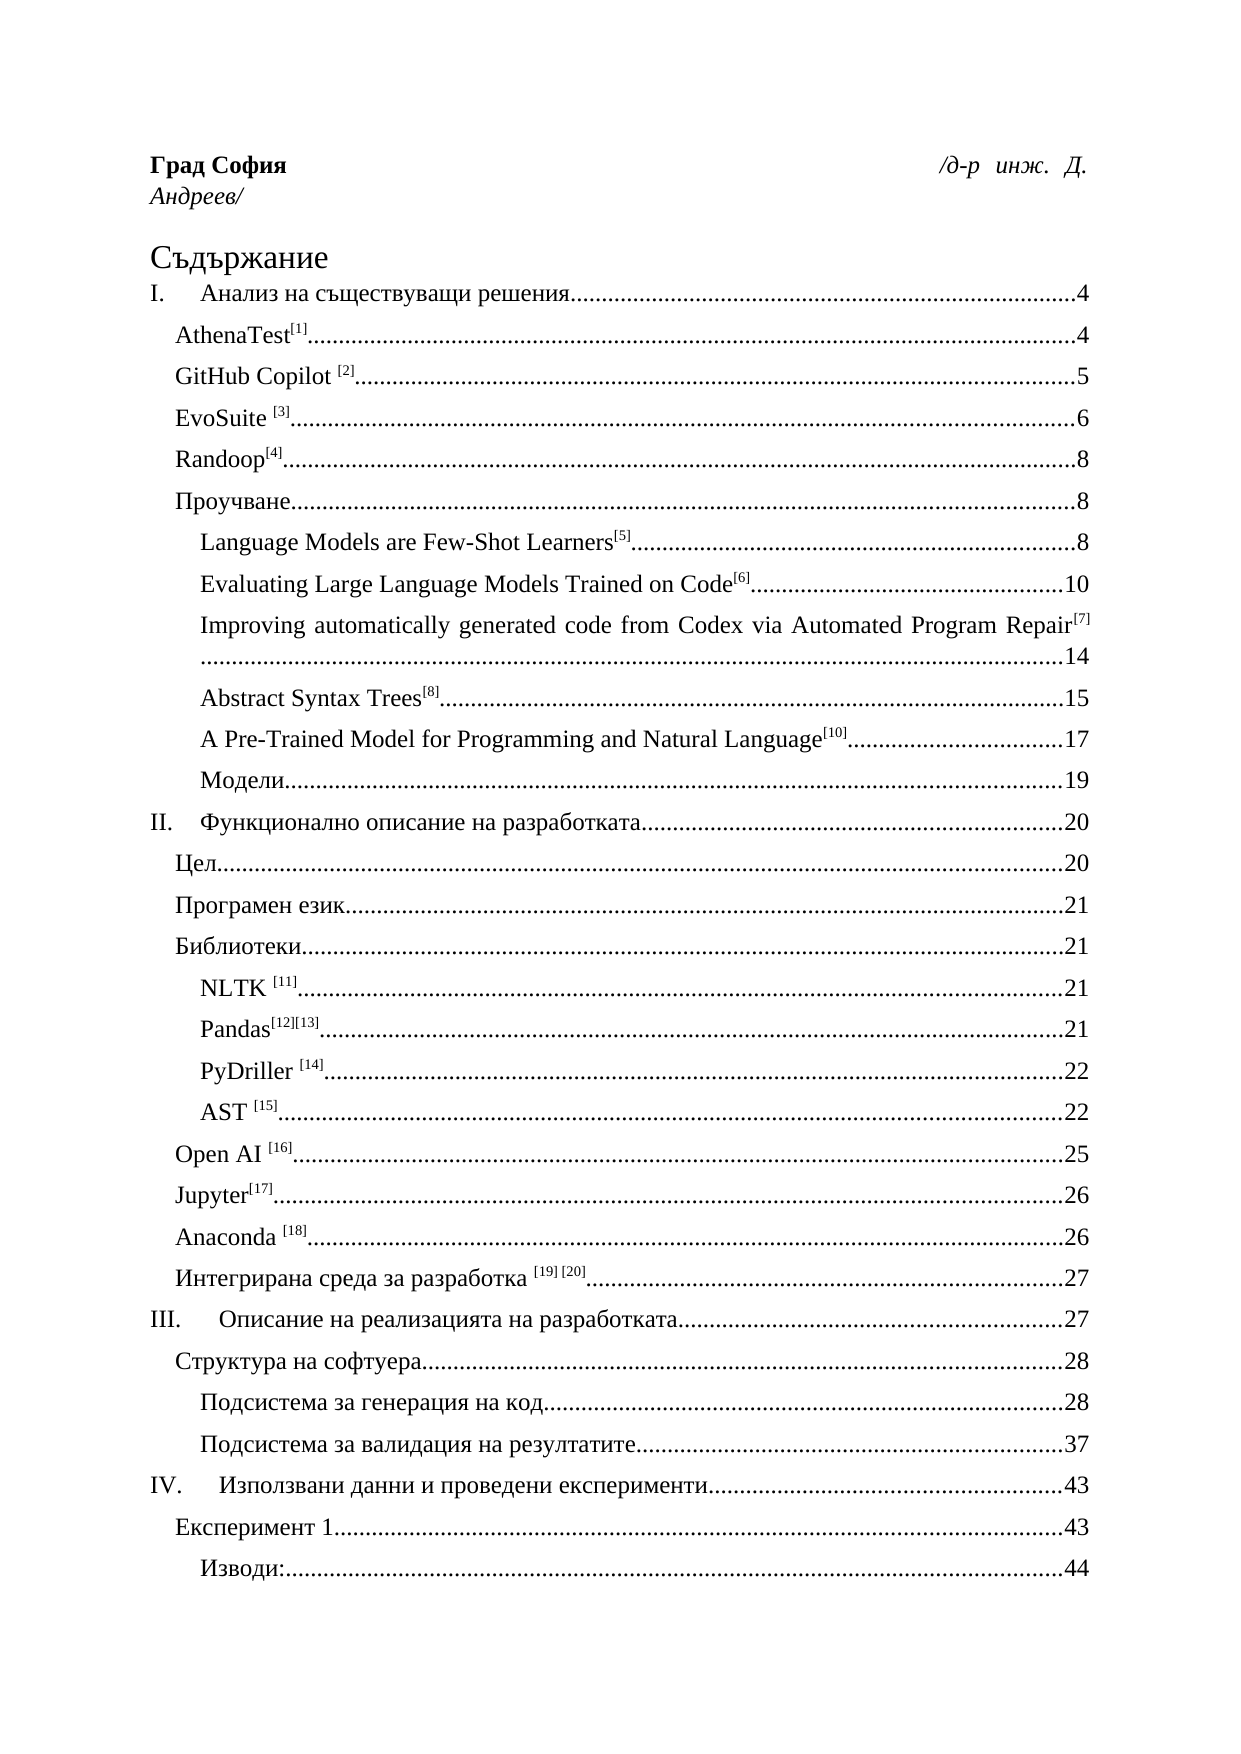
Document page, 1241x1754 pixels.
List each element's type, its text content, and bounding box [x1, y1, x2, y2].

text Град София /д-р инж. Д. Андреев/ [150, 150, 1090, 210]
